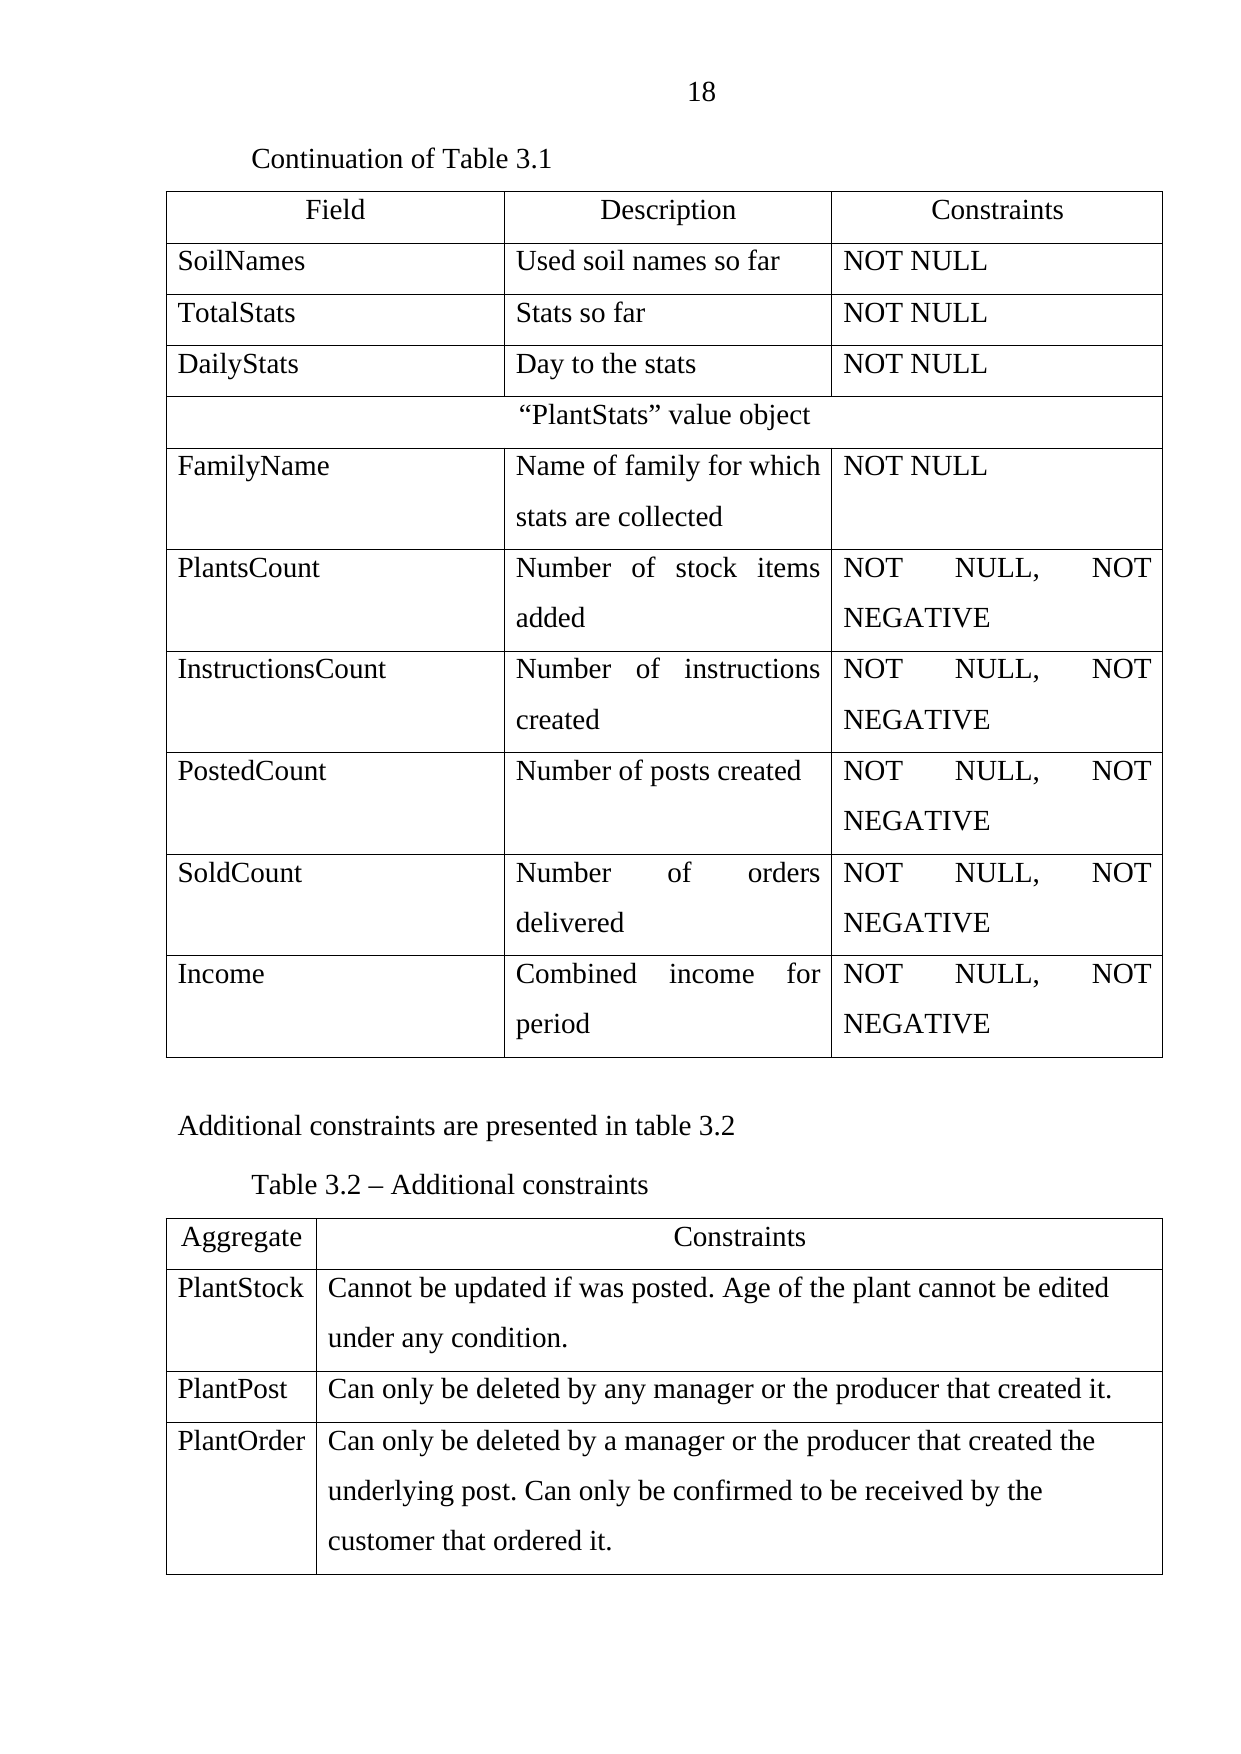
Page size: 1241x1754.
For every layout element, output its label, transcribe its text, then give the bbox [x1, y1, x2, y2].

table_cell NOT NULL [832, 244, 1162, 294]
table_cell TotalStats [167, 295, 504, 345]
table_cell Used soil names so far [505, 244, 831, 294]
table_cell Day to the stats [505, 346, 831, 396]
table_cell NOT NULL [832, 346, 1162, 396]
table_cell Stats so far [505, 295, 831, 345]
table_cell NOT NULL [832, 295, 1162, 345]
table_cell PlantStock [167, 1270, 316, 1371]
table_cell PostedCount [167, 753, 504, 854]
table_cell “PlantStats” value object [167, 397, 1162, 447]
table_cell Number of posts created [505, 753, 831, 854]
table_cell SoldCount [167, 855, 504, 955]
table_cell FamilyName [167, 449, 504, 549]
table_header Aggregate [167, 1219, 316, 1269]
table_cell Name of family for which stats are collected [505, 449, 831, 549]
table_cell NOT NULL [832, 449, 1162, 549]
table_header Field [167, 192, 504, 242]
text Table 3.2 – Additional constraints [177, 1167, 1152, 1201]
table_cell Can only be deleted by a manager or the producer that created the underlying post. Can only be confirmed to be received by the customer that ordered it. [317, 1423, 1162, 1574]
table_header Constraints [832, 192, 1162, 242]
table_cell NOT NULL, NOT NEGATIVE [832, 956, 1162, 1057]
table_cell Income [167, 956, 504, 1057]
table_cell SoilNames [167, 244, 504, 294]
table_cell DailyStats [167, 346, 504, 396]
text Additional constraints are presented in table 3.2 [177, 1108, 1152, 1142]
text Continuation of Table 3.1 [177, 141, 1152, 174]
table_cell PlantsCount [167, 550, 504, 651]
table_header Description [505, 192, 831, 242]
table_cell Cannot be updated if was posted. Age of the plant cannot be edited under any condition. [317, 1270, 1162, 1371]
table_cell Can only be deleted by any manager or the producer that created it. [317, 1372, 1162, 1422]
table_cell NOT NULL, NOT NEGATIVE [832, 855, 1162, 955]
table_cell NOT NULL, NOT NEGATIVE [832, 550, 1162, 651]
table_cell PlantOrder [167, 1423, 316, 1574]
table_cell NOT NULL, NOT NEGATIVE [832, 753, 1162, 854]
table_cell Combined income for period [505, 956, 831, 1057]
table_cell Number of orders delivered [505, 855, 831, 955]
table_cell PlantPost [167, 1372, 316, 1422]
table_cell Number of stock items added [505, 550, 831, 651]
table_cell NOT NULL, NOT NEGATIVE [832, 652, 1162, 752]
table_cell InstructionsCount [167, 652, 504, 752]
table_header Constraints [317, 1219, 1162, 1269]
table_cell Number of instructions created [505, 652, 831, 752]
